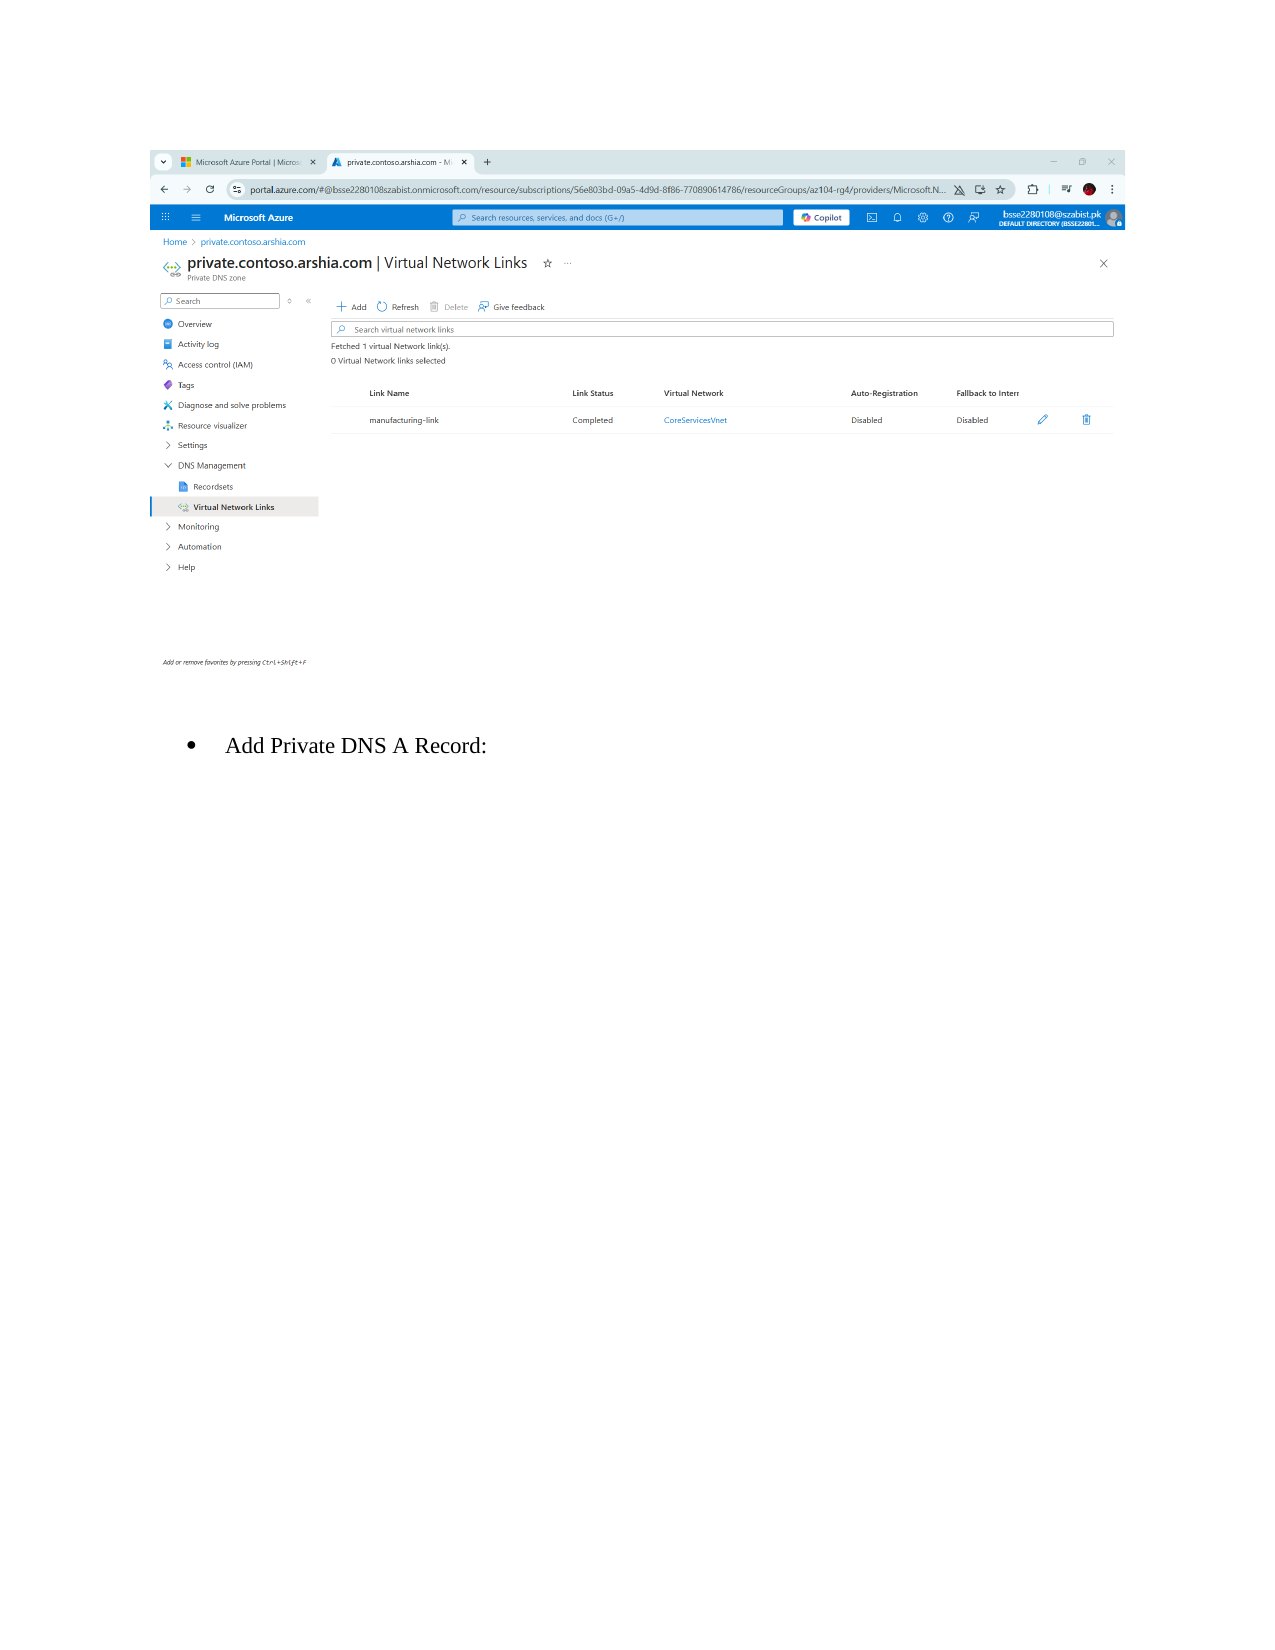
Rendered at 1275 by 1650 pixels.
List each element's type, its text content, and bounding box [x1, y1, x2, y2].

list Add Private DNS A Record: [187, 732, 1125, 758]
picture [150, 150, 1125, 668]
